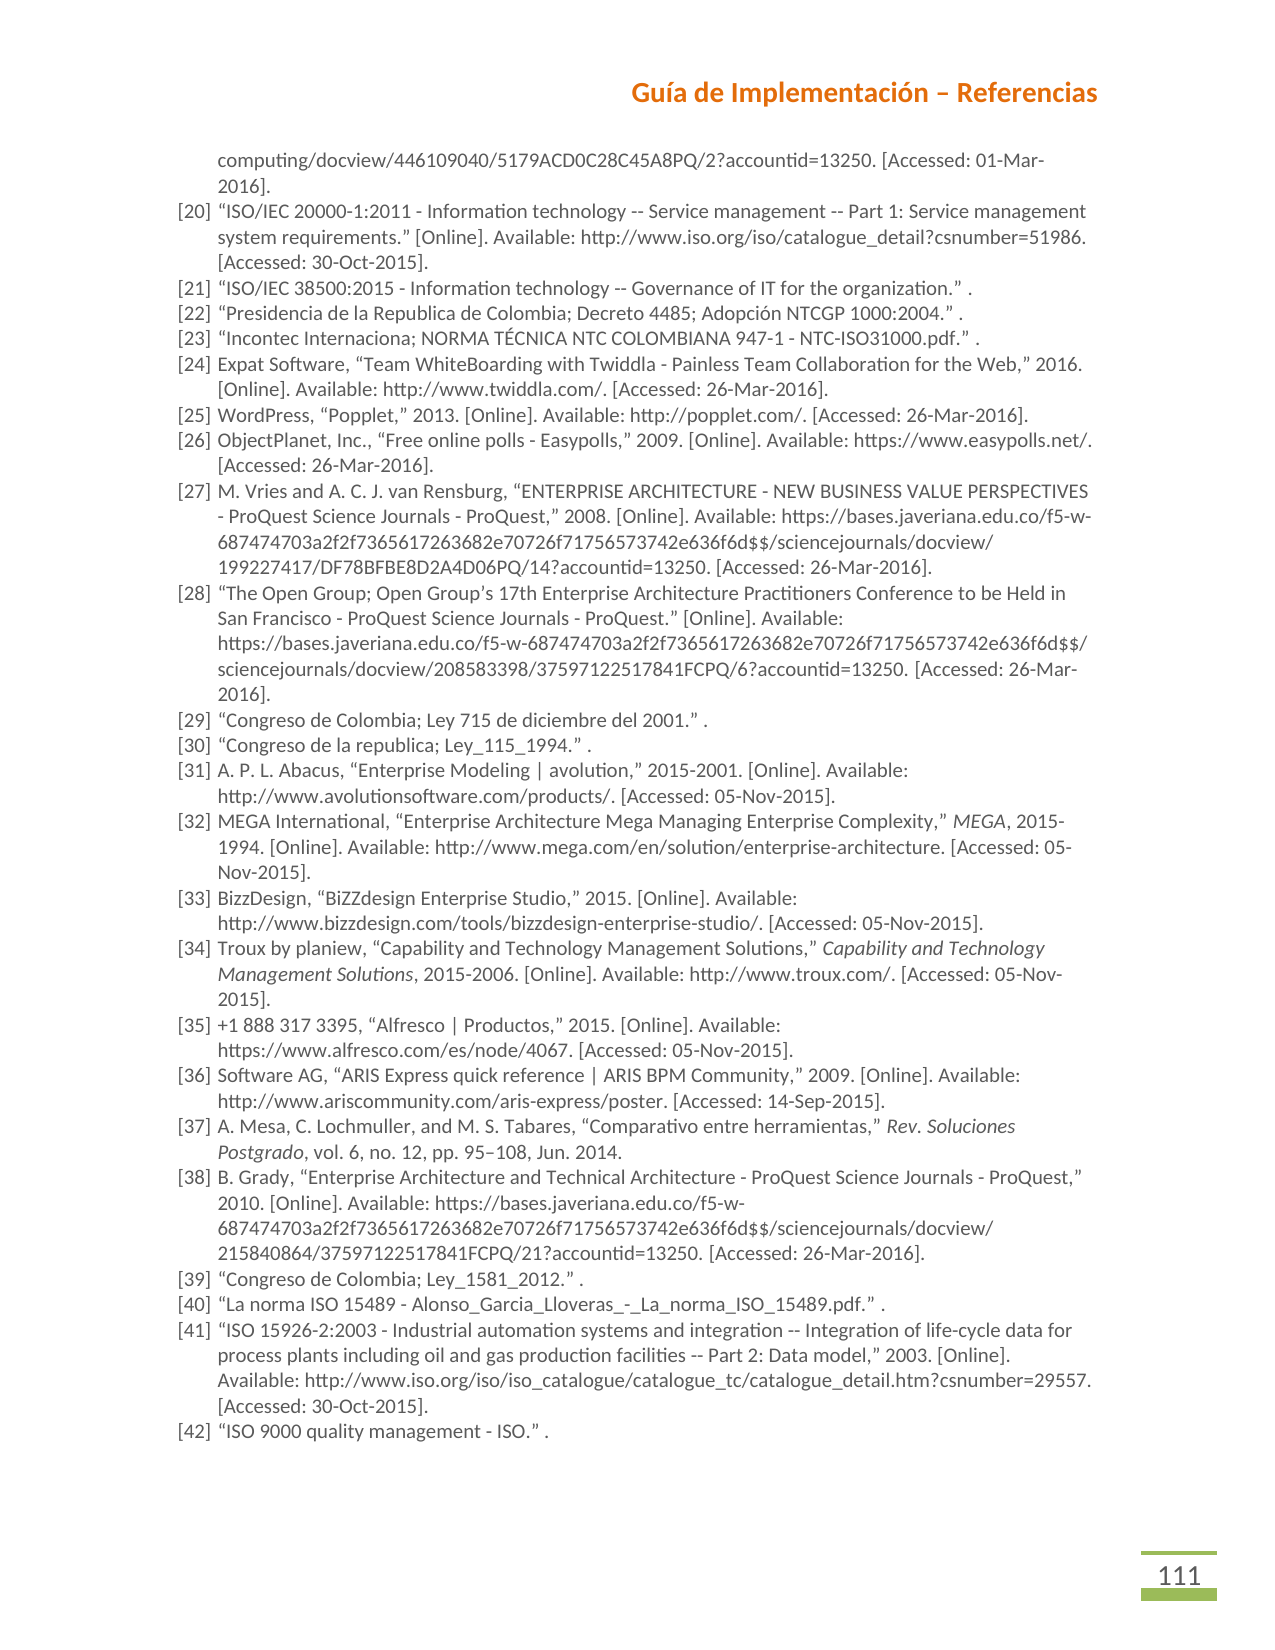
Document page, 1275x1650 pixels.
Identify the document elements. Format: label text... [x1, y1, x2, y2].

text [22] “Presidencia de la Republica de Colombia; Decreto 4485; Adopción NTCGP 1000:2004.” . [177, 300, 1098, 326]
text [32] MEGA International, “Enterprise Architecture Mega Managing Enterprise Complexity,” MEGA, 2015-1994. [Online]. Available: http://www.mega.com/en/solution/enterprise-architecture. [Accessed: 05-Nov-2015]. [177, 808, 1098, 885]
text [38] B. Grady, “Enterprise Architecture and Technical Architecture - ProQuest Science Journals - ProQuest,” 2010. [Online]. Available: https://bases.javeriana.edu.co/f5-w-687474703a2f2f7365617263682e70726f71756573742e636f6d$$/sciencejournals/docview/215840864/37597122517841FCPQ/21?accountid=13250. [Accessed: 26-Mar-2016]. [177, 1164, 1098, 1266]
text [31] A. P. L. Abacus, “Enterprise Modeling | avolution,” 2015-2001. [Online]. Available: http://www.avolutionsoftware.com/products/. [Accessed: 05-Nov-2015]. [177, 758, 1098, 808]
text [35] +1 888 317 3395, “Alfresco | Productos,” 2015. [Online]. Available: https://www.alfresco.com/es/node/4067. [Accessed: 05-Nov-2015]. [177, 1012, 1098, 1063]
text [33] BizzDesign, “BiZZdesign Enterprise Studio,” 2015. [Online]. Available: http://www.bizzdesign.com/tools/bizzdesign-enterprise-studio/. [Accessed: 05-Nov-2015]. [177, 885, 1098, 936]
text [36] Software AG, “ARIS Express quick reference | ARIS BPM Community,” 2009. [Online]. Available: http://www.ariscommunity.com/aris-express/poster. [Accessed: 14-Sep-2015]. [177, 1063, 1098, 1113]
text [42] “ISO 9000 quality management - ISO.” . [177, 1418, 1098, 1444]
text [26] ObjectPlanet, Inc., “Free online polls - Easypolls,” 2009. [Online]. Available: https://www.easypolls.net/. [Accessed: 26-Mar-2016]. [177, 427, 1098, 478]
text [20] “ISO/IEC 20000-1:2011 - Information technology -- Service management -- Part 1: Service management system requirements.” [Online]. Available: http://www.iso.org/iso/catalogue_detail?csnumber=51986. [Accessed: 30-Oct-2015]. [177, 198, 1098, 275]
text [21] “ISO/IEC 38500:2015 - Information technology -- Governance of IT for the organization.” . [177, 275, 1098, 300]
text [23] “Incontec Internaciona; NORMA TÉCNICA NTC COLOMBIANA 947-1 - NTC-ISO31000.pdf.” . [177, 326, 1098, 351]
text [41] “ISO 15926-2:2003 - Industrial automation systems and integration -- Integration of life-cycle data for process plants including oil and gas production facilities -- Part 2: Data model,” 2003. [Online]. Available: http://www.iso.org/iso/iso_catalogue/catalogue_tc/catalogue_detail.htm?csnumber=29557. [Accessed: 30-Oct-2015]. [177, 1317, 1098, 1418]
text [34] Troux by planiew, “Capability and Technology Management Solutions,” Capability and Technology Management Solutions, 2015-2006. [Online]. Available: http://www.troux.com/. [Accessed: 05-Nov-2015]. [177, 936, 1098, 1012]
text [39] “Congreso de Colombia; Ley_1581_2012.” . [177, 1266, 1098, 1291]
text [28] “The Open Group; Open Group’s 17th Enterprise Architecture Practitioners Conference to be Held in San Francisco - ProQuest Science Journals - ProQuest.” [Online]. Available: https://bases.javeriana.edu.co/f5-w-687474703a2f2f7365617263682e70726f71756573742e636f6d$$/sciencejournals/docview/208583398/37597122517841FCPQ/6?accountid=13250. [Accessed: 26-Mar-2016]. [177, 580, 1098, 707]
text [40] “La norma ISO 15489 - Alonso_Garcia_Lloveras_-_La_norma_ISO_15489.pdf.” . [177, 1291, 1098, 1317]
text [24] Expat Software, “Team WhiteBoarding with Twiddla - Painless Team Collaboration for the Web,” 2016. [Online]. Available: http://www.twiddla.com/. [Accessed: 26-Mar-2016]. [177, 351, 1098, 402]
text [30] “Congreso de la republica; Ley_115_1994.” . [177, 732, 1098, 758]
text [177, 148, 1098, 198]
text [27] M. Vries and A. C. J. van Rensburg, “ENTERPRISE ARCHITECTURE - NEW BUSINESS VALUE PERSPECTIVES - ProQuest Science Journals - ProQuest,” 2008. [Online]. Available: https://bases.javeriana.edu.co/f5-w-687474703a2f2f7365617263682e70726f71756573742e636f6d$$/sciencejournals/docview/199227417/DF78BFBE8D2A4D06PQ/14?accountid=13250. [Accessed: 26-Mar-2016]. [177, 478, 1098, 580]
text [25] WordPress, “Popplet,” 2013. [Online]. Available: http://popplet.com/. [Accessed: 26-Mar-2016]. [177, 402, 1098, 427]
text [37] A. Mesa, C. Lochmuller, and M. S. Tabares, “Comparativo entre herramientas,” Rev. Soluciones Postgrado, vol. 6, no. 12, pp. 95–108, Jun. 2014. [177, 1113, 1098, 1164]
text [29] “Congreso de Colombia; Ley 715 de diciembre del 2001.” . [177, 707, 1098, 732]
